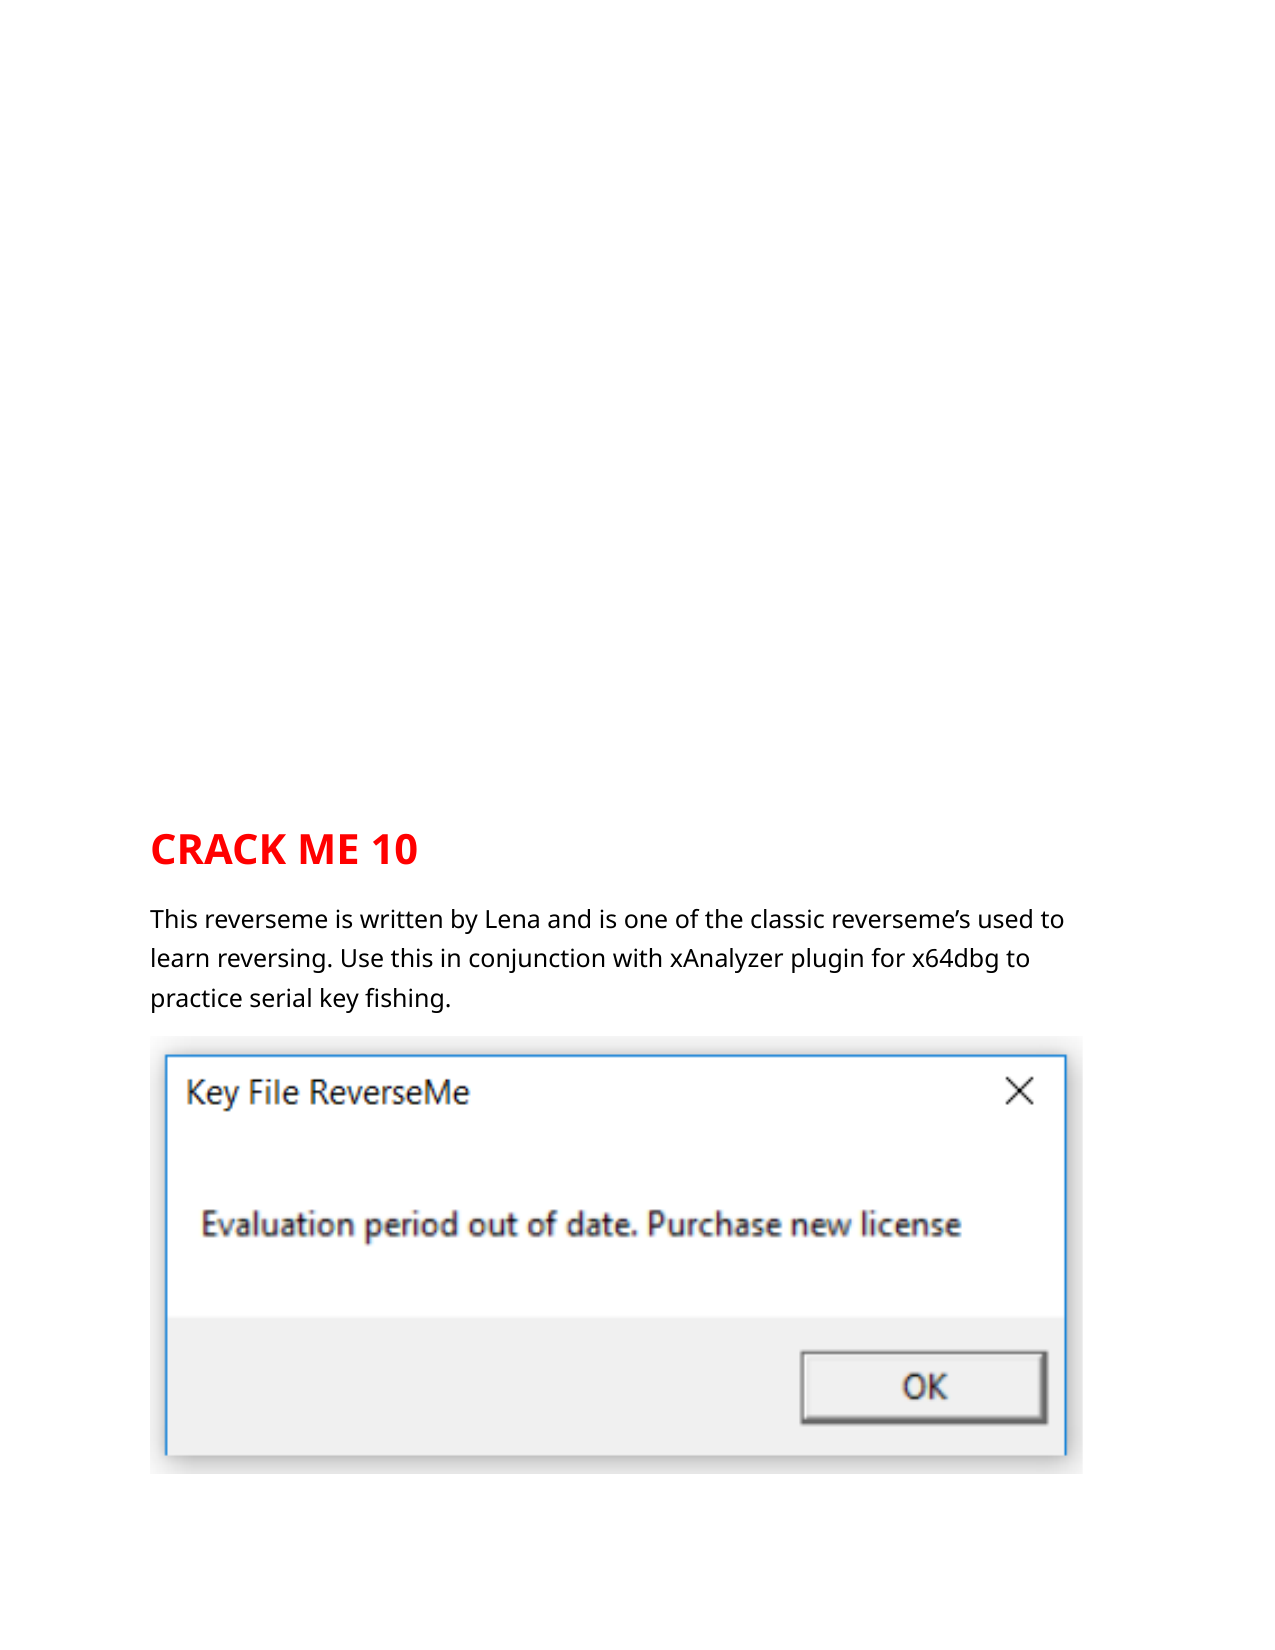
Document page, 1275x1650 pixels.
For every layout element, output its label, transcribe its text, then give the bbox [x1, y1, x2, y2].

text This reverseme is written by Lena and is one of the classic reverseme’s used to learn reversing. Use this in conjunction with xAnalyzer plugin for x64dbg to practice serial key fishing. [150, 902, 1125, 1014]
picture [150, 1036, 1083, 1474]
text CRACK ME 10 [150, 820, 1125, 877]
